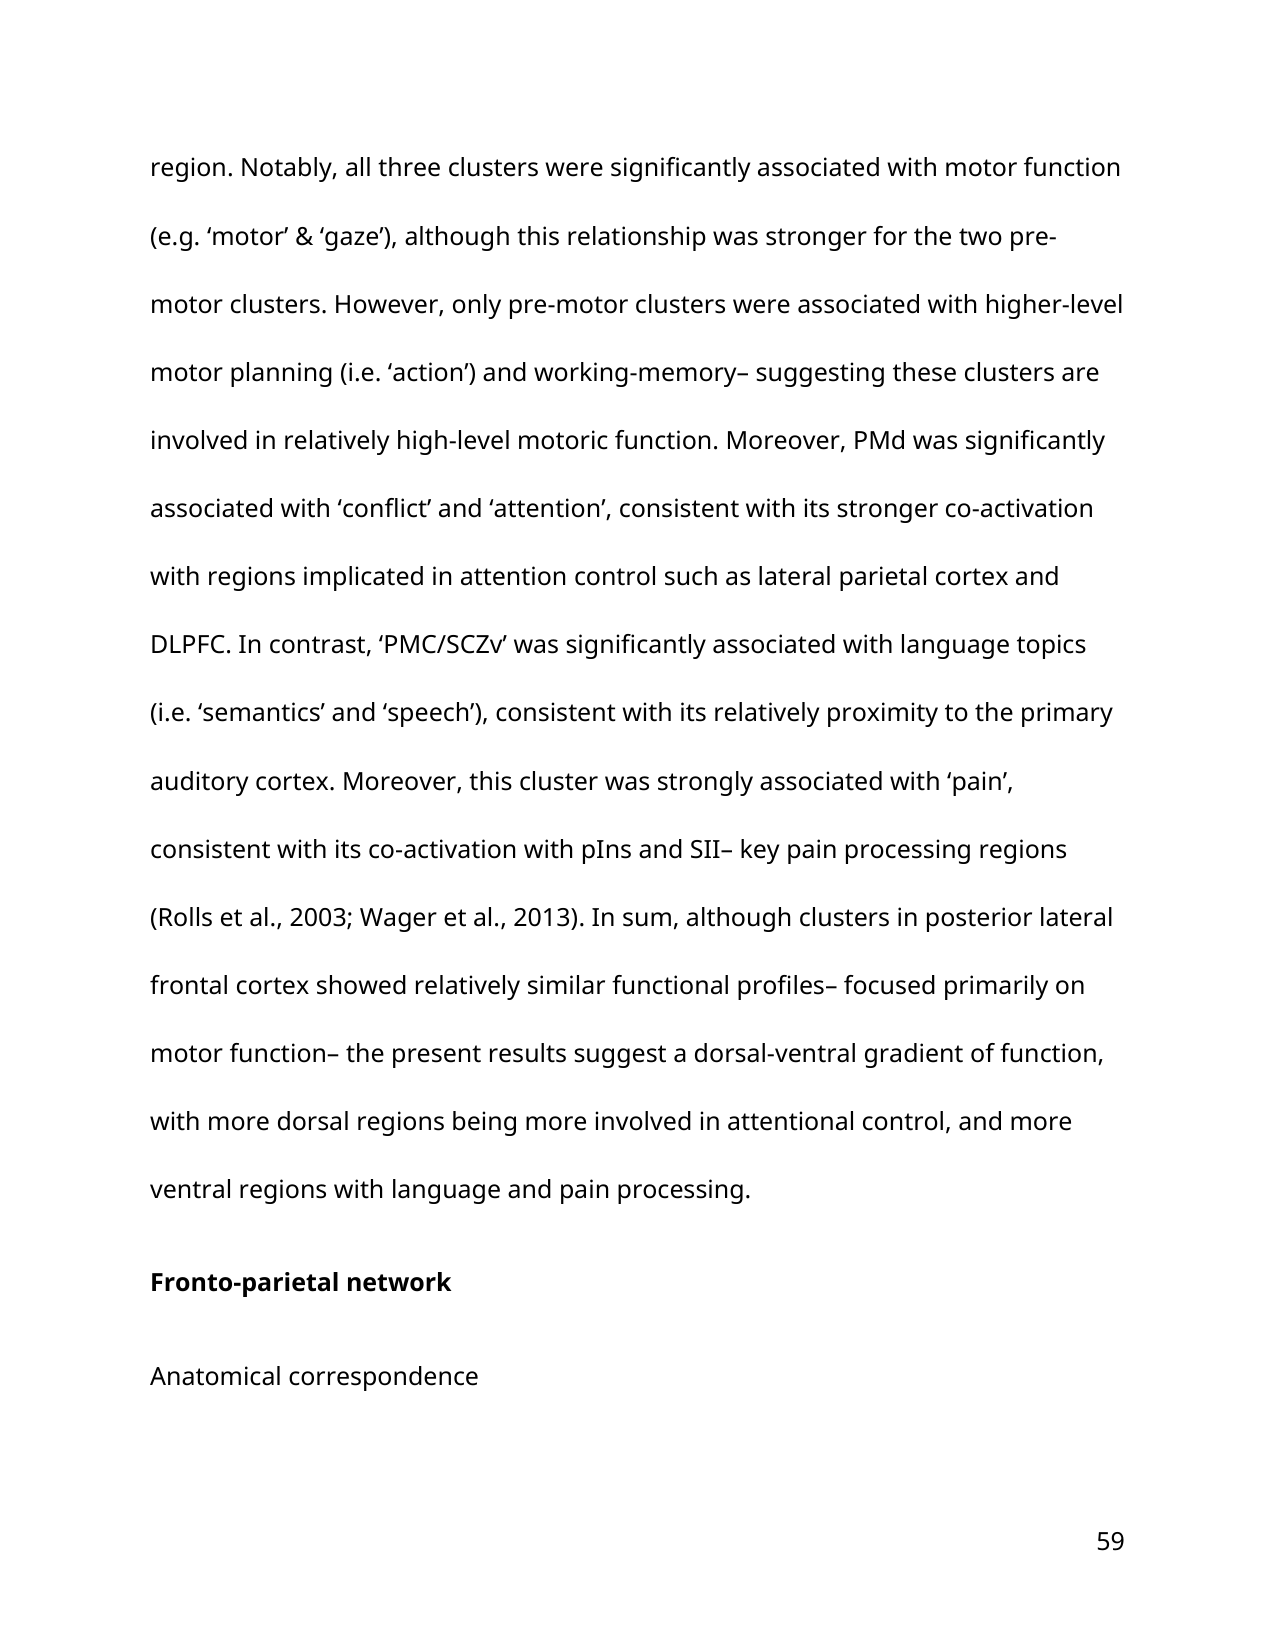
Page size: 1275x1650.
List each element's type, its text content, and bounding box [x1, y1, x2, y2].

text Fronto-parietal network [150, 1265, 1125, 1299]
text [150, 150, 1125, 1206]
text Anatomical correspondence [150, 1358, 1125, 1392]
